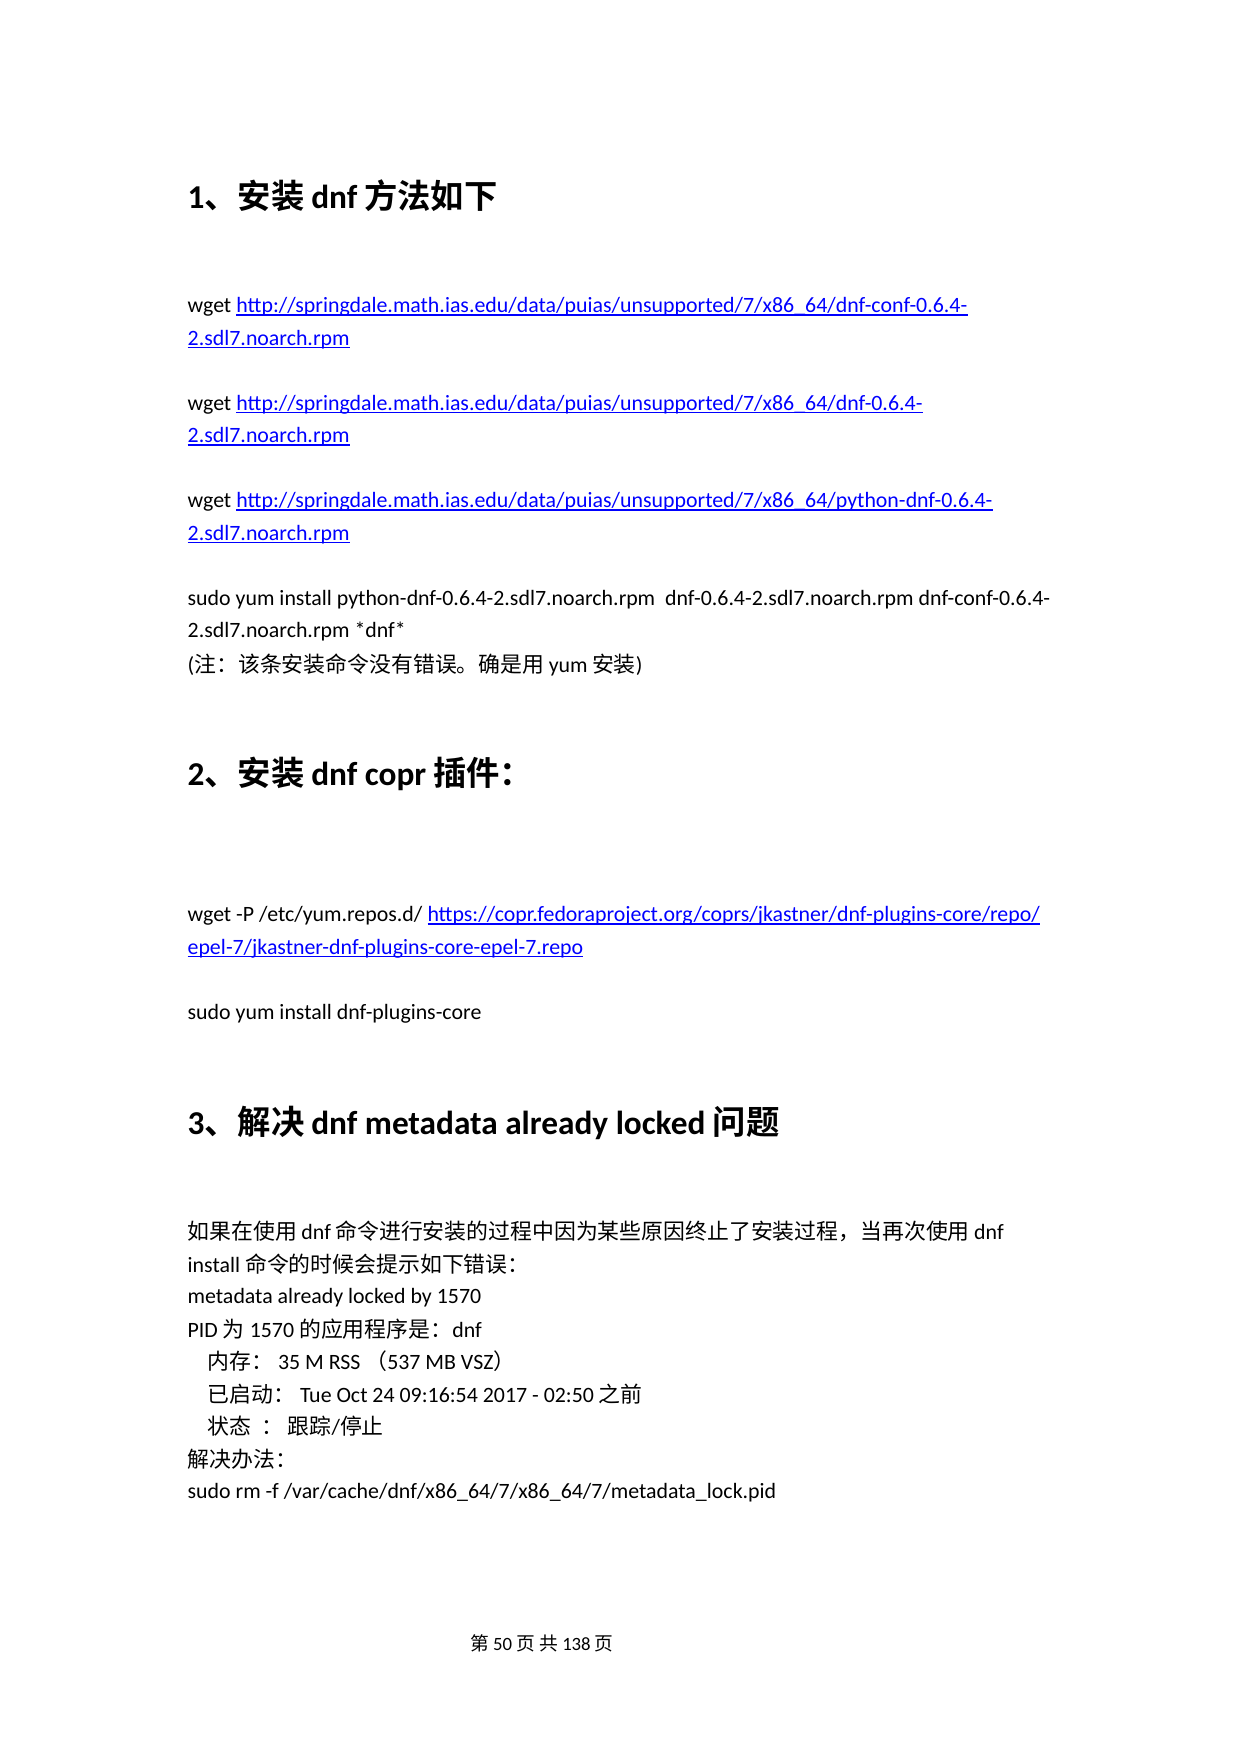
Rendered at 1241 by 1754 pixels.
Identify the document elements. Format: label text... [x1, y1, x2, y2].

text wget http://springdale.math.ias.edu/data/puias/unsupported/7/x86_64/dnf-conf-0.6.4-2.sdl7.noarch.rpm [187, 289, 1053, 354]
text 解决办法： [187, 1441, 1053, 1474]
text 如果在使用dnf命令进行安装的过程中因为某些原因终止了安装过程，当再次使用dnf install 命令的时候会提示如下错误： [187, 1214, 1053, 1279]
text PID 为 1570 的应用程序是：dnf [187, 1311, 1053, 1344]
text 已启动： Tue Oct 24 09:16:54 2017 - 02:50之前 [187, 1376, 1053, 1409]
text sudo rm -f /var/cache/dnf/x86_64/7/x86_64/7/metadata_lock.pid [187, 1474, 1053, 1506]
text 内存： 35 M RSS （537 MB VSZ） [187, 1344, 1053, 1376]
text (注：该条安装命令没有错误。确是用yum安装) [187, 646, 1053, 679]
text wget http://springdale.math.ias.edu/data/puias/unsupported/7/x86_64/dnf-0.6.4-2.sdl7.noarch.rpm [187, 386, 1053, 451]
subtitle 2、安装dnf copr插件： [187, 738, 1053, 803]
text sudo yum install python-dnf-0.6.4-2.sdl7.noarch.rpm dnf-0.6.4-2.sdl7.noarch.rpm dnf-conf-0.6.4-2.sdl7.noarch.rpm *dnf* [187, 581, 1053, 646]
text 状态 ： 跟踪/停止 [187, 1409, 1053, 1441]
text metadata already locked by 1570 [187, 1279, 1053, 1311]
subtitle 3、解决dnf metadata already locked问题 [187, 1087, 1053, 1152]
text wget -P /etc/yum.repos.d/ https://copr.fedoraproject.org/coprs/jkastner/dnf-plugins-core/repo/epel-7/jkastner-dnf-plugins-core-epel-7.repo [187, 898, 1053, 963]
text wget http://springdale.math.ias.edu/data/puias/unsupported/7/x86_64/python-dnf-0.6.4-2.sdl7.noarch.rpm [187, 484, 1053, 549]
subtitle 1、安装dnf方法如下 [187, 162, 1053, 227]
text sudo yum install dnf-plugins-core [187, 995, 1053, 1028]
